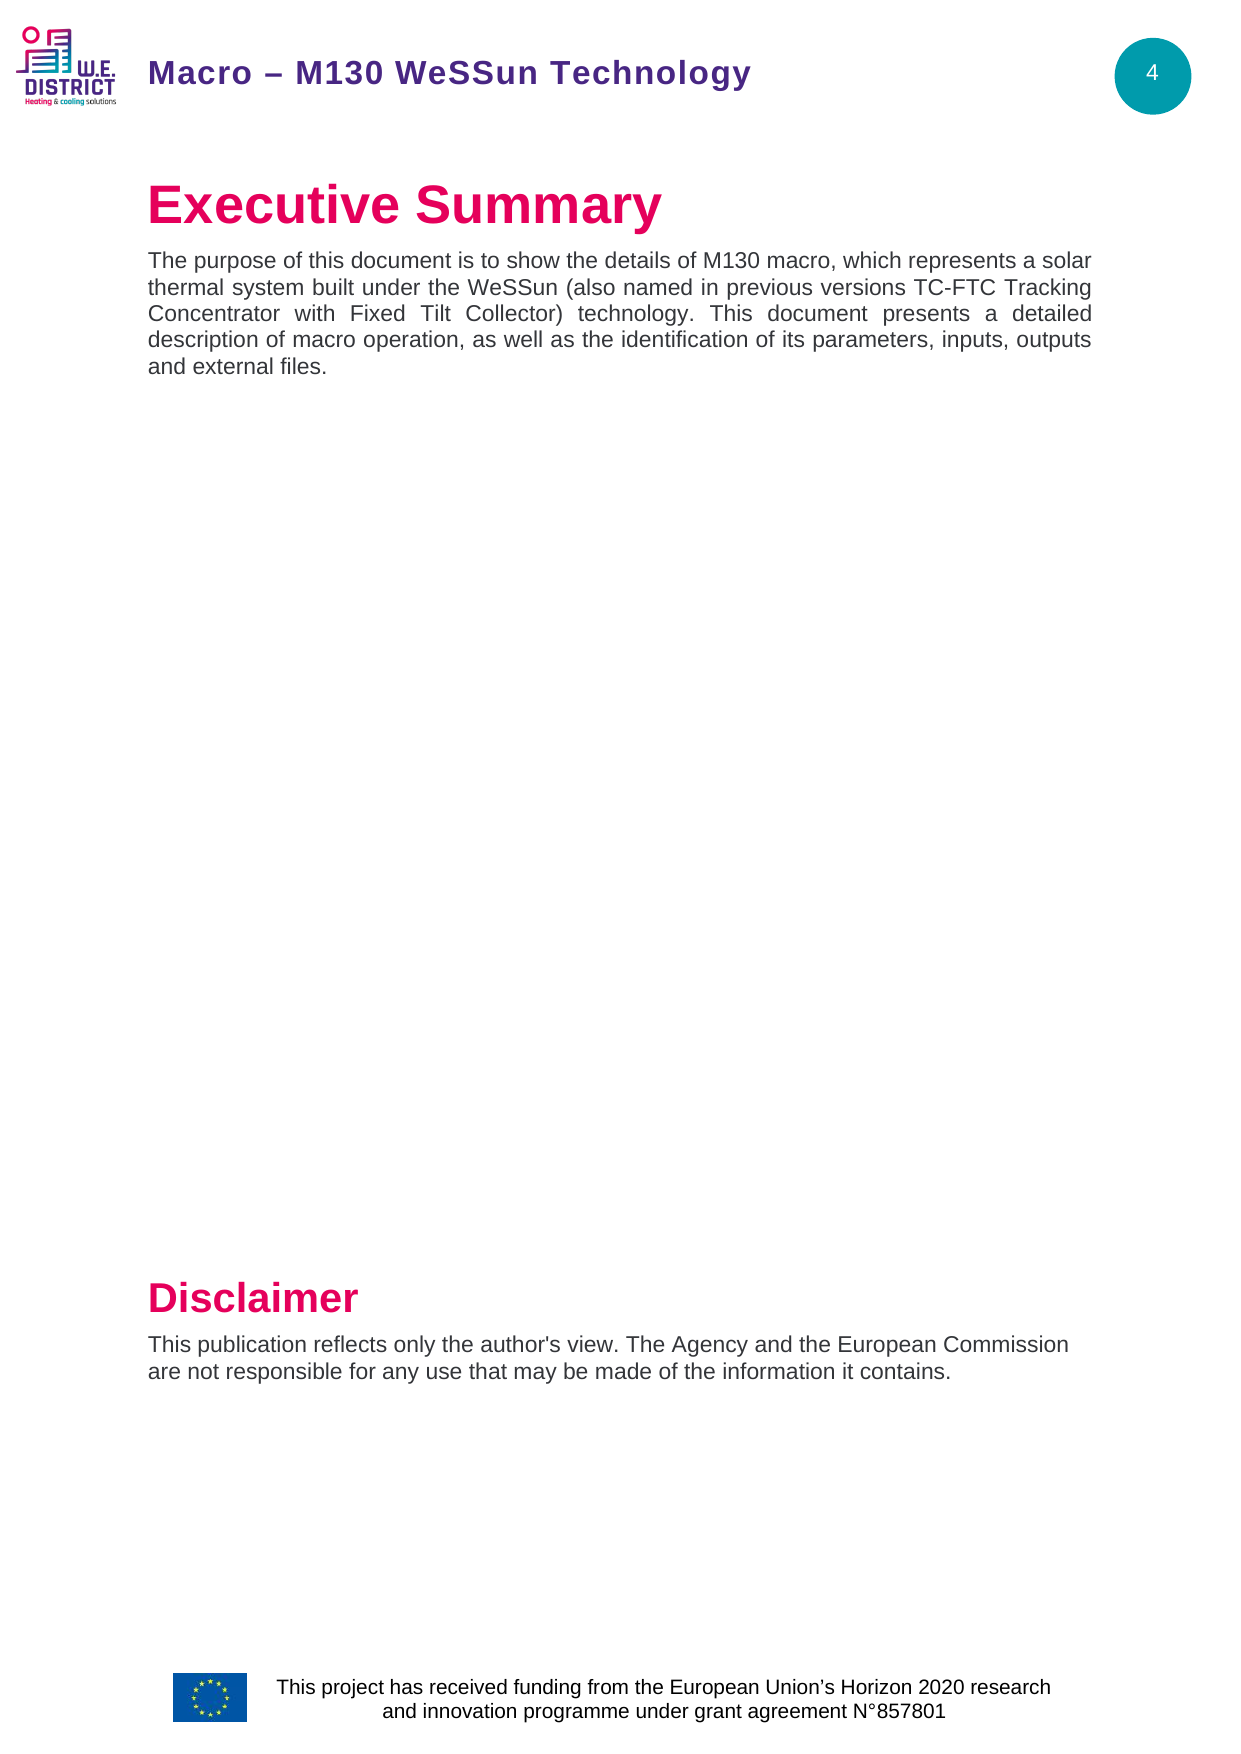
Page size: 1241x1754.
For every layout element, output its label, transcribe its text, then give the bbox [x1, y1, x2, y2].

text This publication reflects only the author's view. The Agency and the European Commission are not responsible for any use that may be made of the information it contains. [148, 1331, 1093, 1384]
subtitle Disclaimer [148, 1274, 1093, 1322]
text The purpose of this document is to show the details of M130 macro, which represents a solar thermal system built under the WeSSun (also named in previous versions TC-FTC Tracking Concentrator with Fixed Tilt Collector) technology. This document presents a detailed description of macro operation, as well as the identification of its parameters, inputs, outputs and external files. [148, 247, 1093, 379]
picture [173, 1673, 247, 1722]
picture [8, 11, 132, 121]
subtitle Executive Summary [148, 173, 1093, 235]
